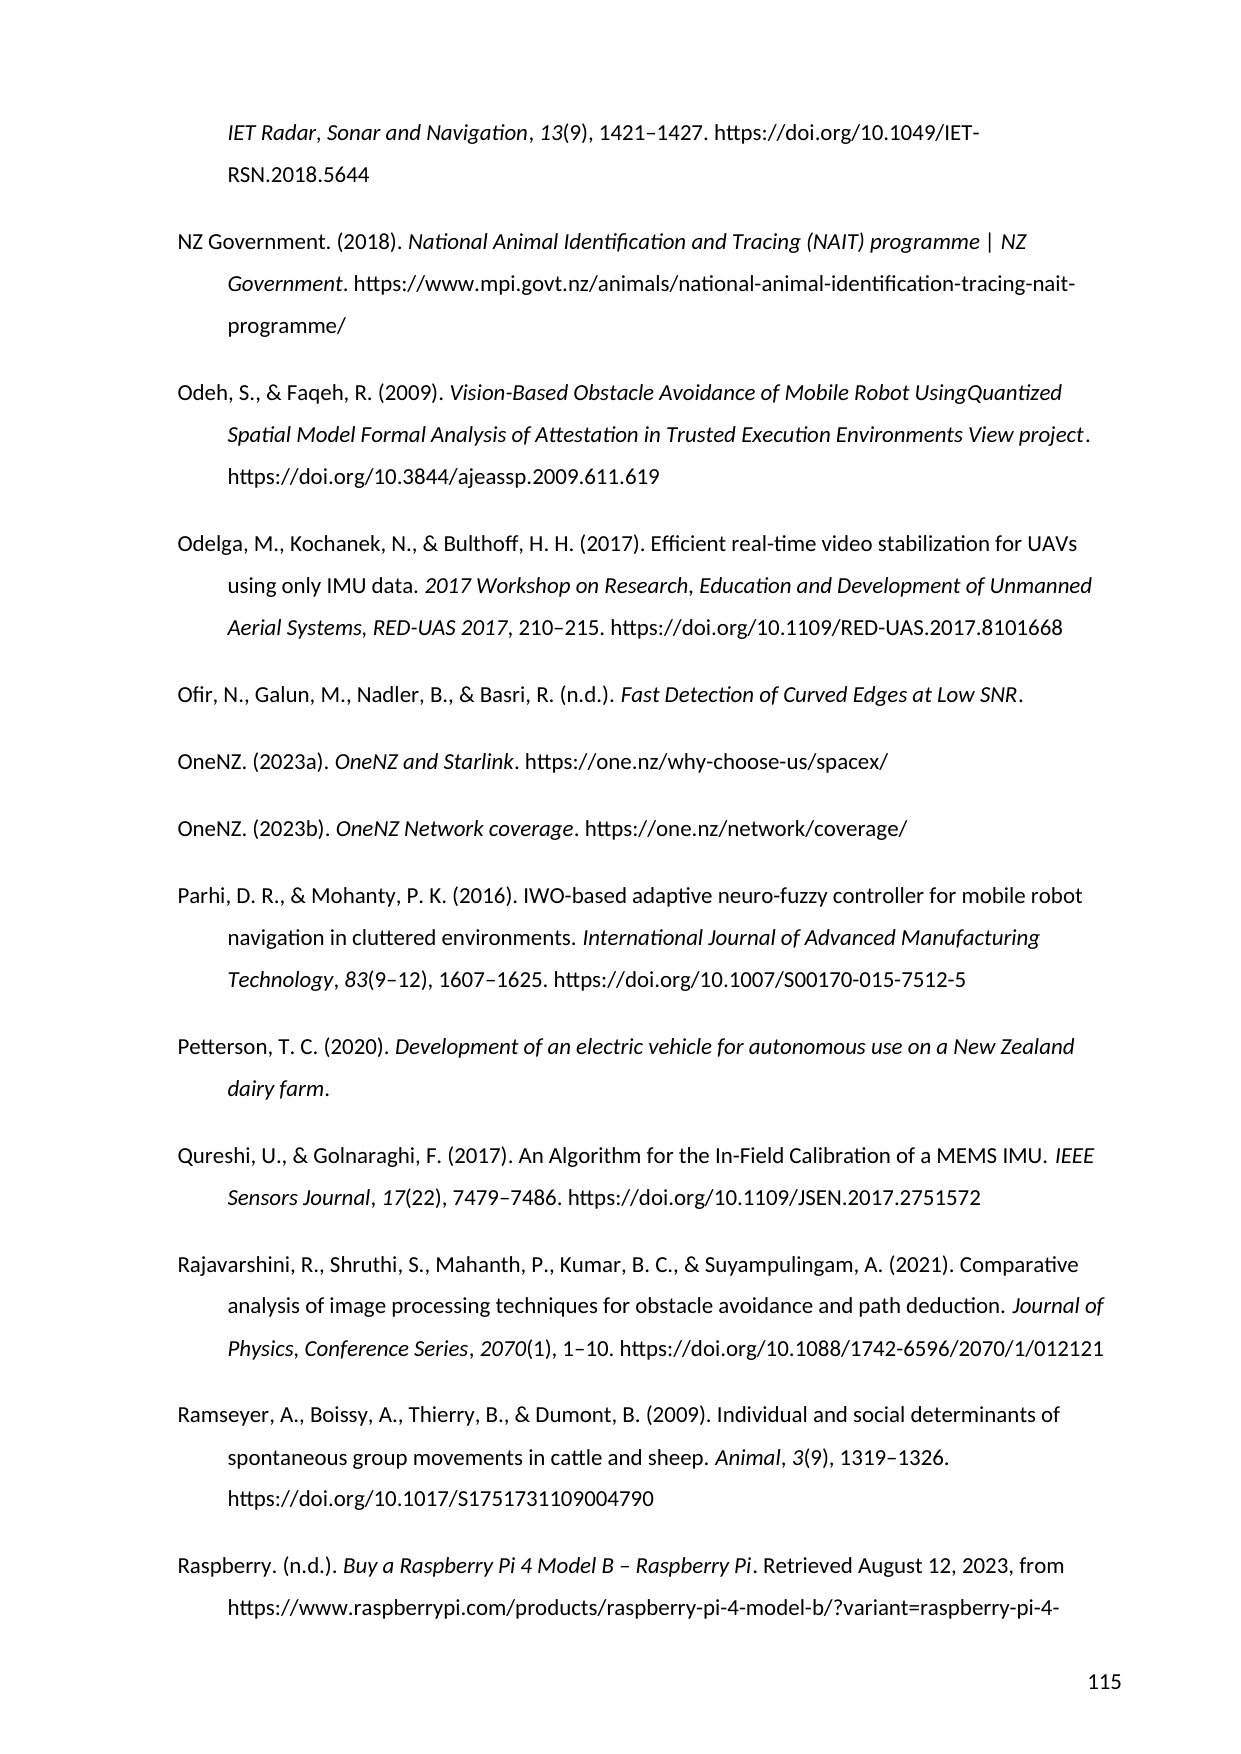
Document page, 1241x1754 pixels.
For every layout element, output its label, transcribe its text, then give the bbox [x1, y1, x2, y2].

text Parhi, D. R., & Mohanty, P. K. (2016). IWO-based adaptive neuro-fuzzy controller for mobile robot navigation in cluttered environments. International Journal of Advanced Manufacturing Technology, 83(9–12), 1607–1625. https://doi.org/10.1007/S00170-015-7512-5 [177, 881, 1122, 993]
text Odelga, M., Kochanek, N., & Bulthoff, H. H. (2017). Efficient real-time video stabilization for UAVs using only IMU data. 2017 Workshop on Research, Education and Development of Unmanned Aerial Systems, RED-UAS 2017, 210–215. https://doi.org/10.1109/RED-UAS.2017.8101668 [177, 529, 1122, 641]
text OneNZ. (2023b). OneNZ Network coverage. https://one.nz/network/coverage/ [177, 814, 1122, 842]
text Odeh, S., & Faqeh, R. (2009). Vision-Based Obstacle Avoidance of Mobile Robot UsingQuantized Spatial Model Formal Analysis of Attestation in Trusted Execution Environments View project. https://doi.org/10.3844/ajeassp.2009.611.619 [177, 378, 1122, 490]
text Petterson, T. C. (2020). Development of an electric vehicle for autonomous use on a New Zealand dairy farm. [177, 1032, 1122, 1102]
text Ofir, N., Galun, M., Nadler, B., & Basri, R. (n.d.). Fast Detection of Curved Edges at Low SNR. [177, 680, 1122, 708]
text OneNZ. (2023a). OneNZ and Starlink. https://one.nz/why-choose-us/spacex/ [177, 747, 1122, 775]
text NZ Government. (2018). National Animal Identification and Tracing (NAIT) programme | NZ Government. https://www.mpi.govt.nz/animals/national-animal-identification-tracing-nait-programme/ [177, 227, 1122, 339]
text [177, 1552, 1122, 1622]
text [177, 118, 1122, 188]
text Qureshi, U., & Golnaraghi, F. (2017). An Algorithm for the In-Field Calibration of a MEMS IMU. IEEE Sensors Journal, 17(22), 7479–7486. https://doi.org/10.1109/JSEN.2017.2751572 [177, 1141, 1122, 1211]
text Ramseyer, A., Boissy, A., Thierry, B., & Dumont, B. (2009). Individual and social determinants of spontaneous group movements in cattle and sheep. Animal, 3(9), 1319–1326. https://doi.org/10.1017/S1751731109004790 [177, 1401, 1122, 1513]
text Rajavarshini, R., Shruthi, S., Mahanth, P., Kumar, B. C., & Suyampulingam, A. (2021). Comparative analysis of image processing techniques for obstacle avoidance and path deduction. Journal of Physics, Conference Series, 2070(1), 1–10. https://doi.org/10.1088/1742-6596/2070/1/012121 [177, 1250, 1122, 1362]
